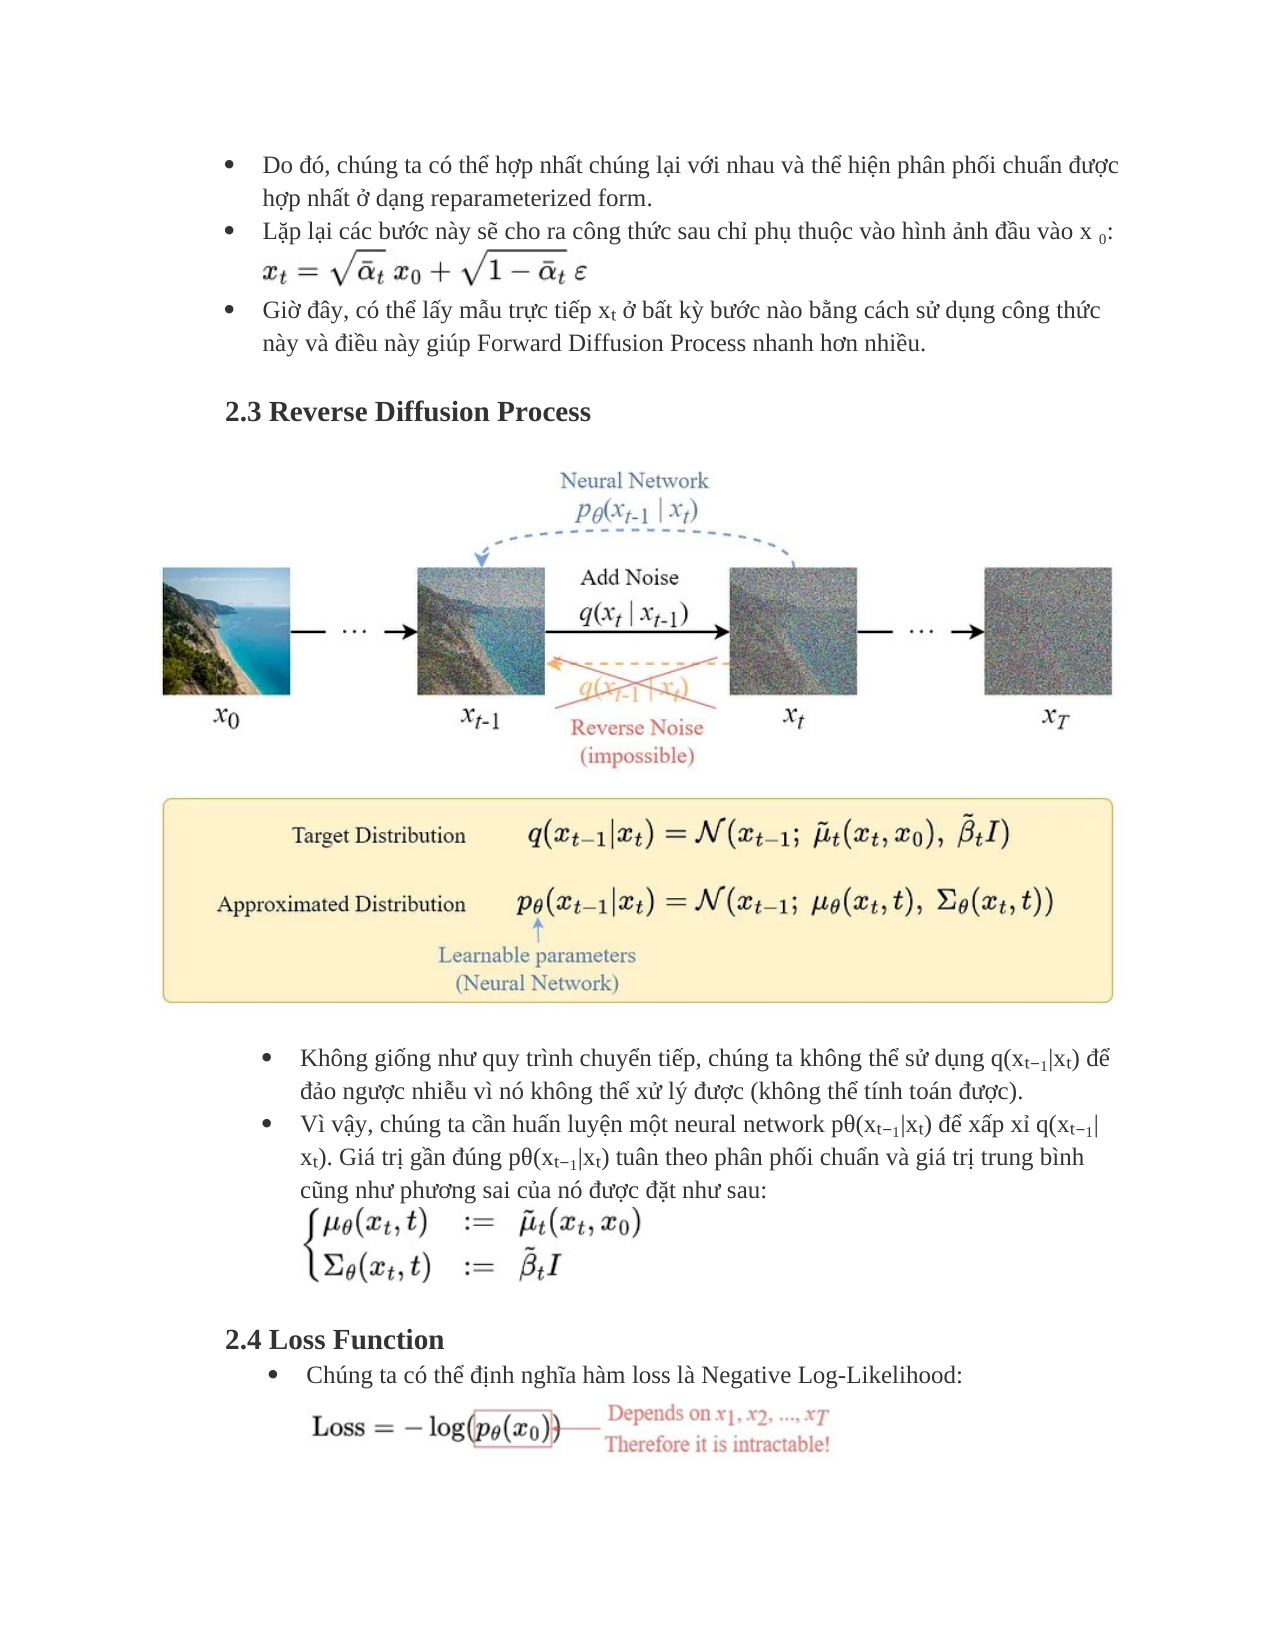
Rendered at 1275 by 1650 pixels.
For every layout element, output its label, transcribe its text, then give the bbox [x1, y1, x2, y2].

picture [150, 453, 1125, 1016]
picture [300, 1207, 643, 1283]
list Loss Function [225, 1322, 1125, 1355]
list Chúng ta có thể định nghĩa hàm loss là Negative Log-Likelihood: [269, 1360, 1125, 1389]
picture [306, 1393, 842, 1465]
list Không giống như quy trình chuyển tiếp, chúng ta không thể sử dụng q(xₜ₋₁|xₜ) để đảo ngược nhiễu vì nó không thể xử lý được (không thể tính toán được). [262, 1043, 1125, 1104]
list Giờ đây, có thể lấy mẫu trực tiếp xₜ ở bất kỳ bước nào bằng cách sử dụng công thức này và điều này giúp Forward Diffusion Process nhanh hơn nhiều. [225, 295, 1125, 356]
list Reverse Diffusion Process [225, 394, 1125, 427]
list Lặp lại các bước này sẽ cho ra công thức sau chỉ phụ thuộc vào hình ảnh đầu vào x ₀: [225, 216, 1125, 245]
list Do đó, chúng ta có thể hợp nhất chúng lại với nhau và thể hiện phân phối chuẩn được hợp nhất ở dạng reparameterized form. [225, 150, 1125, 212]
picture [262, 249, 588, 287]
list Vì vậy, chúng ta cần huấn luyện một neural network pθ(xₜ₋₁|xₜ) để xấp xỉ q(xₜ₋₁|xₜ). Giá trị gần đúng pθ(xₜ₋₁|xₜ) tuân theo phân phối chuẩn và giá trị trung bình cũng như phương sai của nó được đặt như sau: [262, 1109, 1125, 1203]
